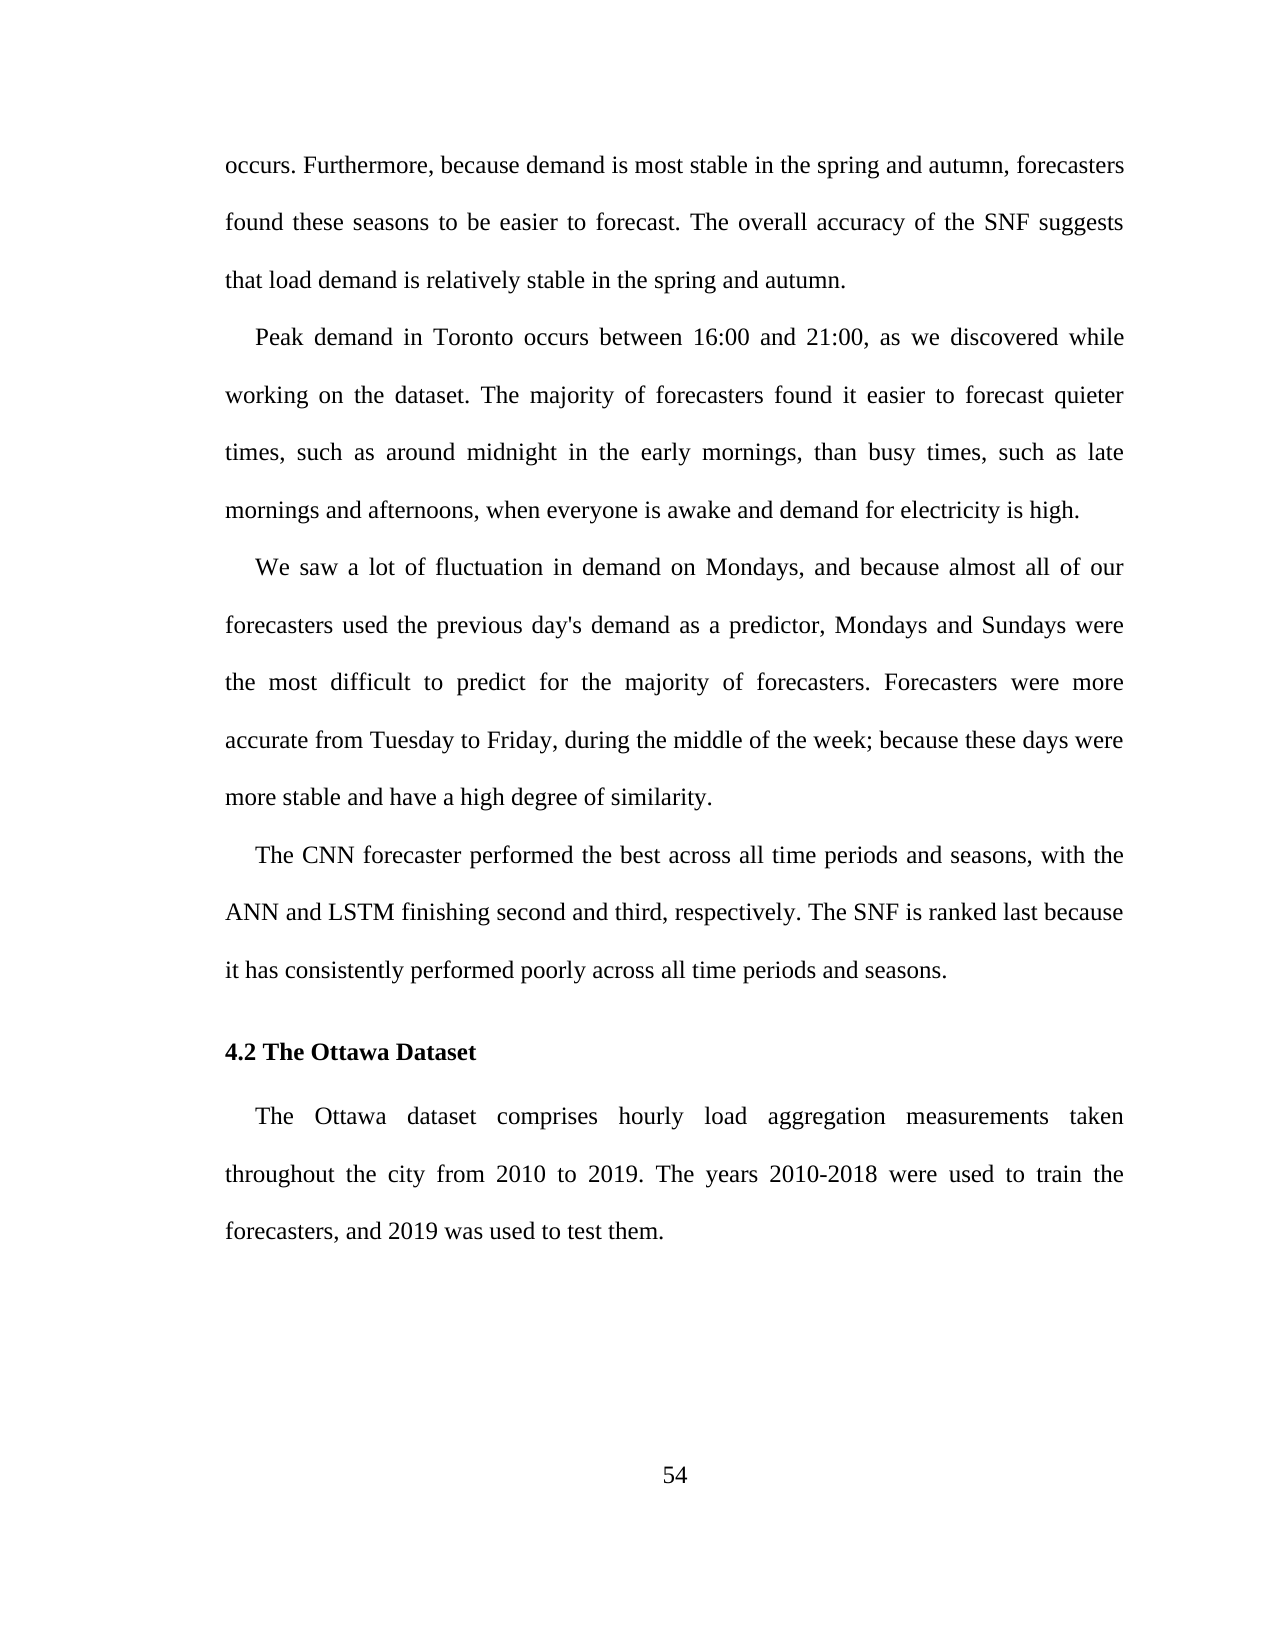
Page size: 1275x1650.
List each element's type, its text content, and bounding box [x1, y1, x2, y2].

text The CNN forecaster performed the best across all time periods and seasons, with the ANN and LSTM finishing second and third, respectively. The SNF is ranked last because it has consistently performed poorly across all time periods and seasons. [225, 840, 1125, 984]
text The Ottawa dataset comprises hourly load aggregation measurements taken throughout the city from 2010 to 2019. The years 2010-2018 were used to train the forecasters, and 2019 was used to test them. [225, 1101, 1125, 1245]
subtitle 4.2 The Ottawa Dataset [225, 1037, 1125, 1066]
text We saw a lot of fluctuation in demand on Mondays, and because almost all of our forecasters used the previous day's demand as a predictor, Mondays and Sundays were the most difficult to predict for the majority of forecasters. Forecasters were more accurate from Tuesday to Friday, during the middle of the week; because these days were more stable and have a high degree of similarity. [225, 552, 1125, 811]
text Peak demand in Toronto occurs between 16:00 and 21:00, as we discovered while working on the dataset. The majority of forecasters found it easier to forecast quieter times, such as around midnight in the early mornings, than busy times, such as late mornings and afternoons, when everyone is awake and demand for electricity is high. [225, 322, 1125, 524]
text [225, 150, 1125, 294]
